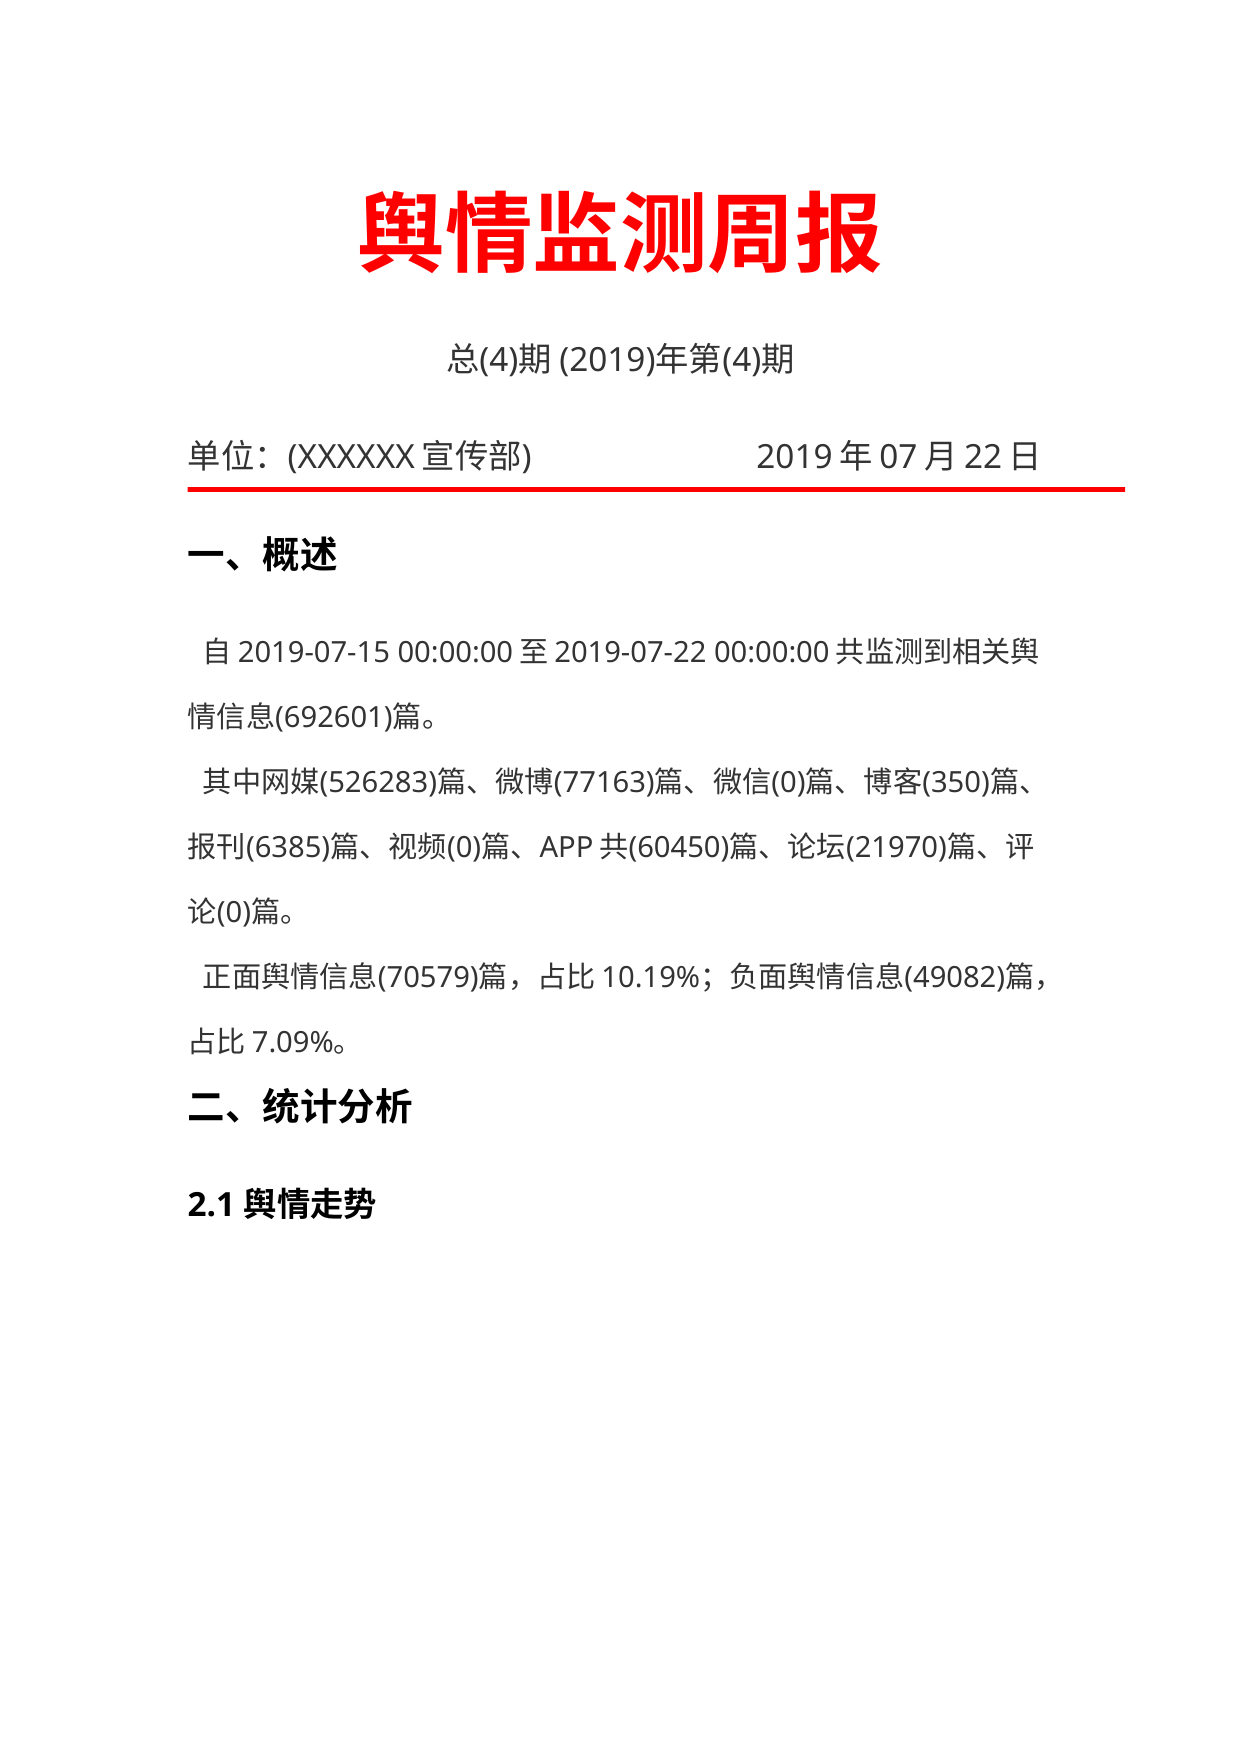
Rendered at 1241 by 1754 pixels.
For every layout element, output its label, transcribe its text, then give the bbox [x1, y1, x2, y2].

text 一、概述 [187, 519, 1053, 617]
text 舆情监测周报 [187, 162, 1053, 324]
text 自2019-07-15 00:00:00至2019-07-22 00:00:00共监测到相关舆情信息(692601)篇。 其中网媒(526283)篇、微博(77163)篇、微信(0)篇、博客(350)篇、报刊(6385)篇、视频(0)篇、APP共(60450)篇、论坛(21970)篇、评论(0)篇。 正面舆情信息(70579)篇，占比10.19%；负面舆情信息(49082)篇，占比7.09%。 [187, 617, 1053, 1072]
text 二、统计分析 [187, 1072, 1053, 1169]
text 总(4)期 (2019)年第(4)期 [187, 324, 1053, 422]
picture [187, 487, 1125, 492]
text 2.1 舆情走势 [187, 1169, 1053, 1267]
text 单位：(XXXXXX宣传部) 2019年07月22日 [187, 422, 1053, 487]
